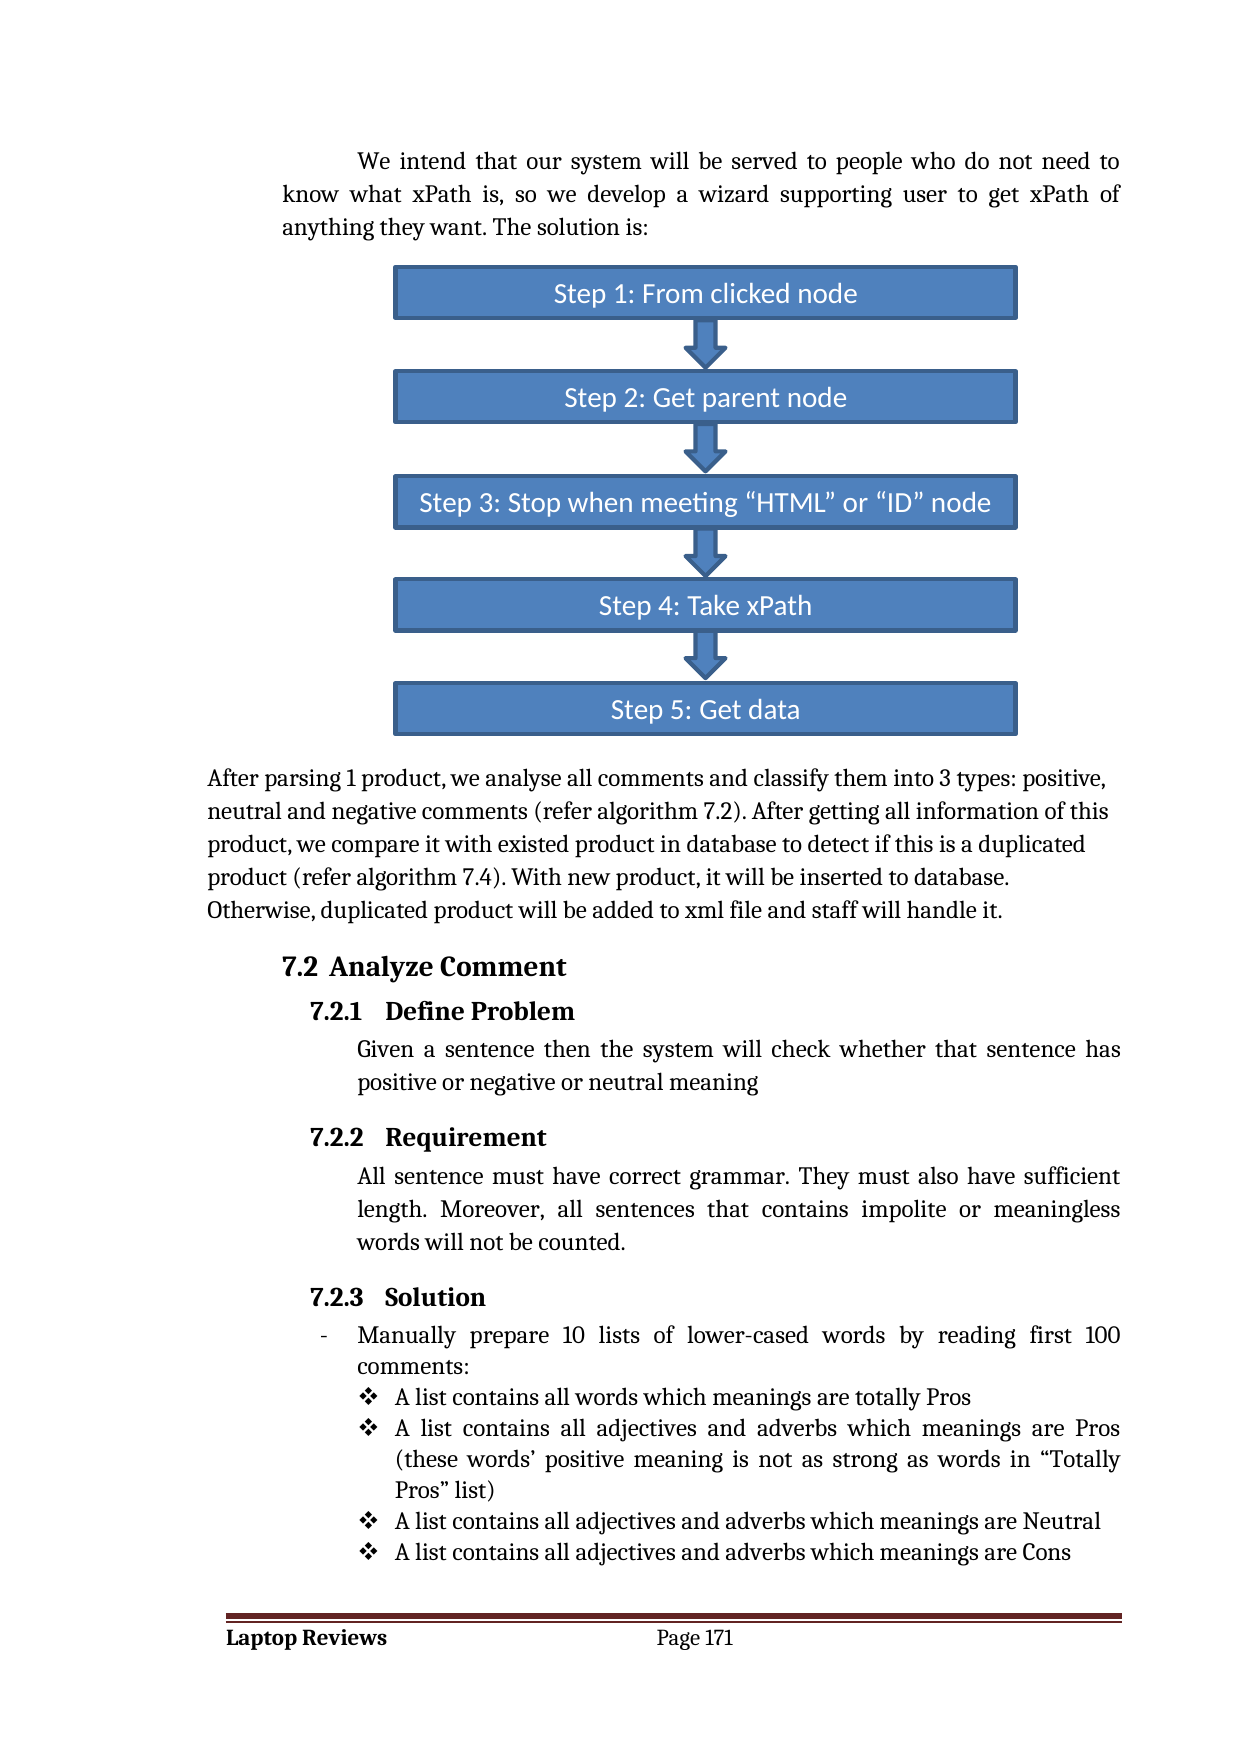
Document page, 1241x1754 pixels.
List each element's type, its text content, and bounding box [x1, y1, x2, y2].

subtitle Requirement [310, 1122, 1122, 1153]
list A list contains all adjectives and adverbs which meanings are Neutral [357, 1507, 1122, 1536]
list A list contains all adjectives and adverbs which meanings are Pros (these words’ positive meaning is not as strong as words in “Totally Pros” list) [357, 1414, 1122, 1505]
list Manually prepare 10 lists of lower-cased words by reading first 100 comments: [319, 1321, 1122, 1381]
text We intend that our system will be served to people who do not need to know what xPath is, so we develop a wizard supporting user to get xPath of anything they want. The solution is: [282, 147, 1122, 242]
list A list contains all words which meanings are totally Pros [357, 1383, 1122, 1412]
subtitle Analyze Comment [282, 950, 1122, 983]
subtitle Solution [310, 1282, 1122, 1313]
text All sentence must have correct grammar. They must also have sufficient length. Moreover, all sentences that contains impolite or meaningless words will not be counted. [357, 1162, 1122, 1256]
text After parsing 1 product, we analyse all comments and classify them into 3 types: positive, neutral and negative comments (refer algorithm 7.2). After getting all information of this product, we compare it with existed product in database to detect if this is a duplicated product (refer algorithm 7.4). With new product, it will be inserted to database. Otherwise, duplicated product will be added to xml file and staff will handle it. [207, 764, 1122, 925]
text Given a sentence then the system will check whether that sentence has positive or negative or neutral meaning [357, 1035, 1122, 1097]
subtitle Define Problem [310, 996, 1122, 1027]
list A list contains all adjectives and adverbs which meanings are Cons [357, 1538, 1122, 1567]
